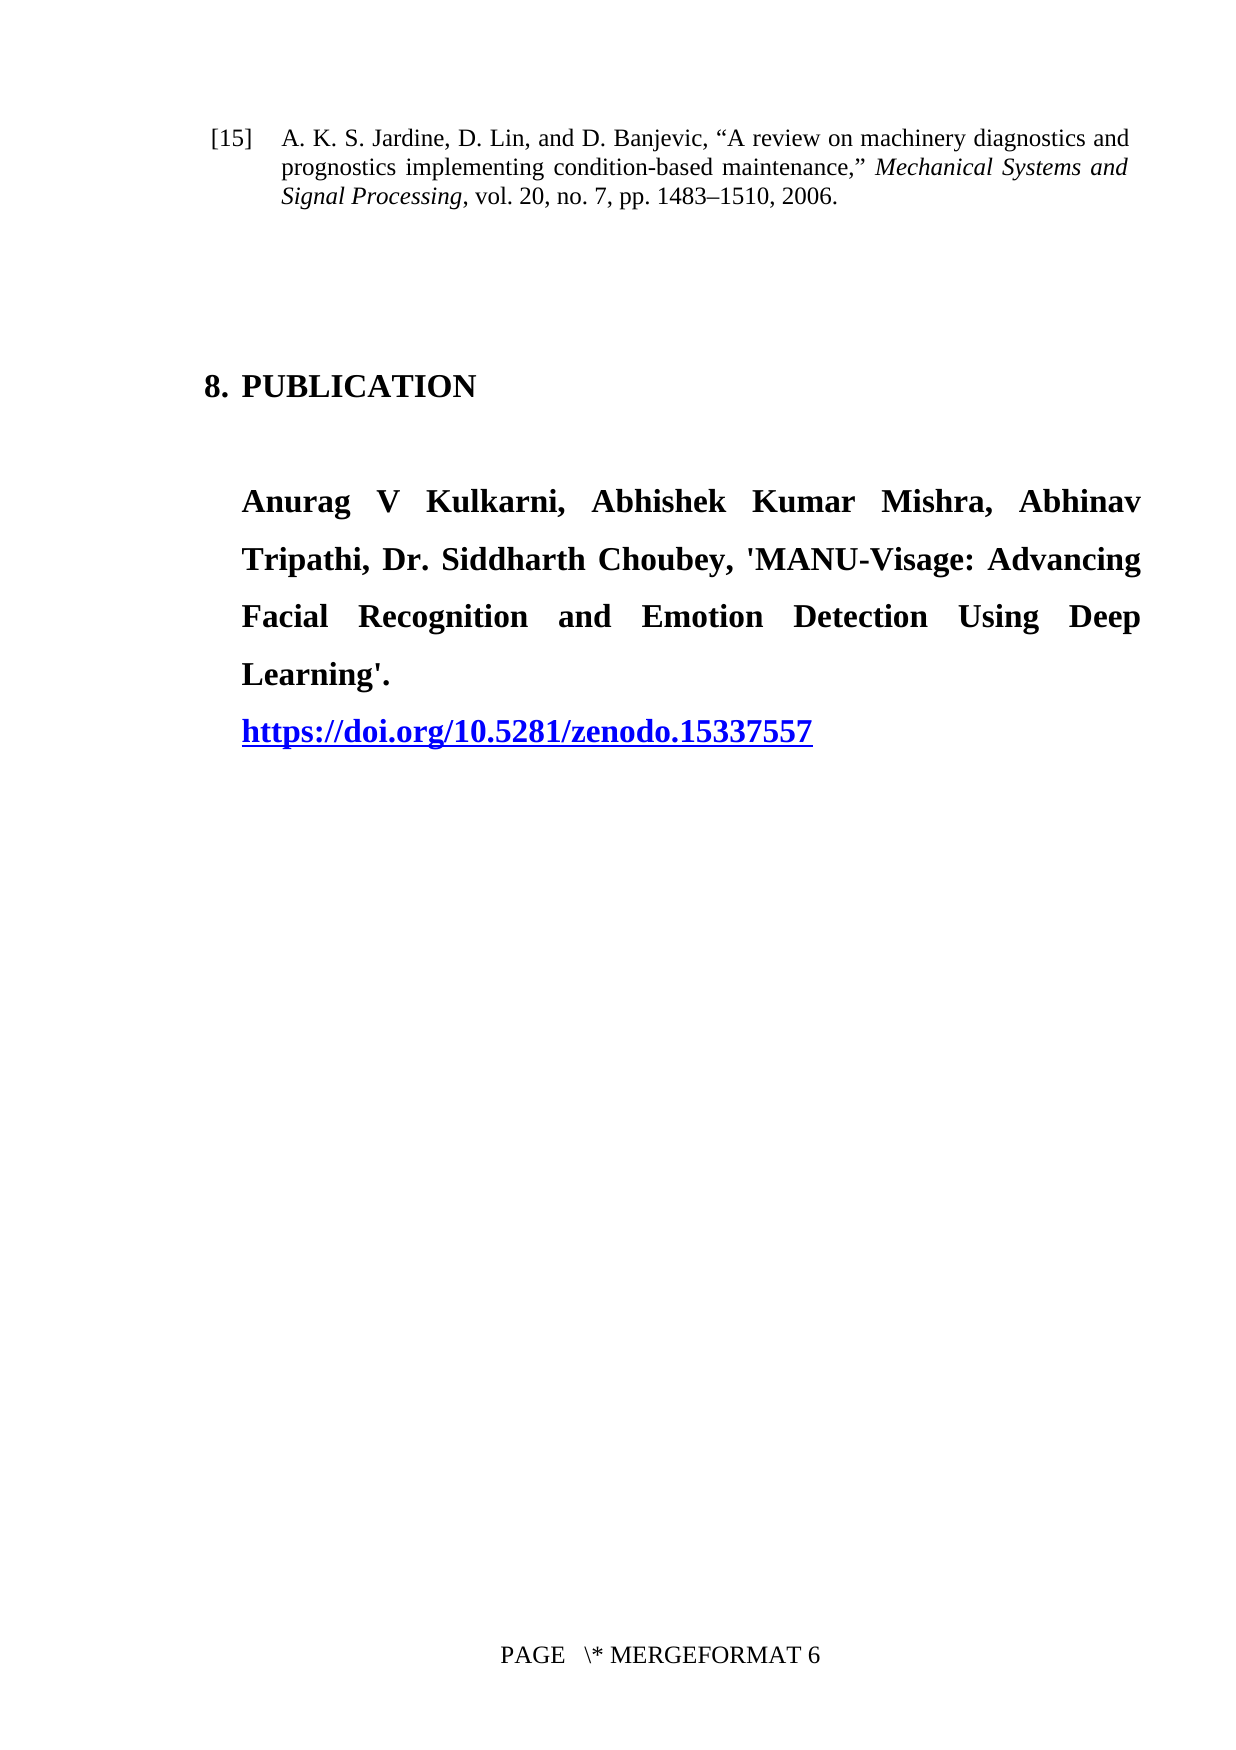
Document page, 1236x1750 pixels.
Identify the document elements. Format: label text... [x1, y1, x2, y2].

table_cell A. K. S. Jardine, D. Lin, and D. Banjevic, “A review on machinery diagnostics and prognostics implementing condition-based maintenance,” Mechanical Systems and Signal Processing, vol. 20, no. 7, pp. 1483–1510, 2006. [270, 124, 1148, 210]
table_cell [15] [166, 124, 270, 210]
list PUBLICATION [204, 366, 1142, 405]
list https://doi.org/10.5281/zenodo.15337557 [241, 711, 1142, 750]
list Anurag V Kulkarni, Abhishek Kumar Mishra, Abhinav Tripathi, Dr. Siddharth Choubey, 'MANU-Visage: Advancing Facial Recognition and Emotion Detection Using Deep Learning'. [241, 481, 1142, 692]
